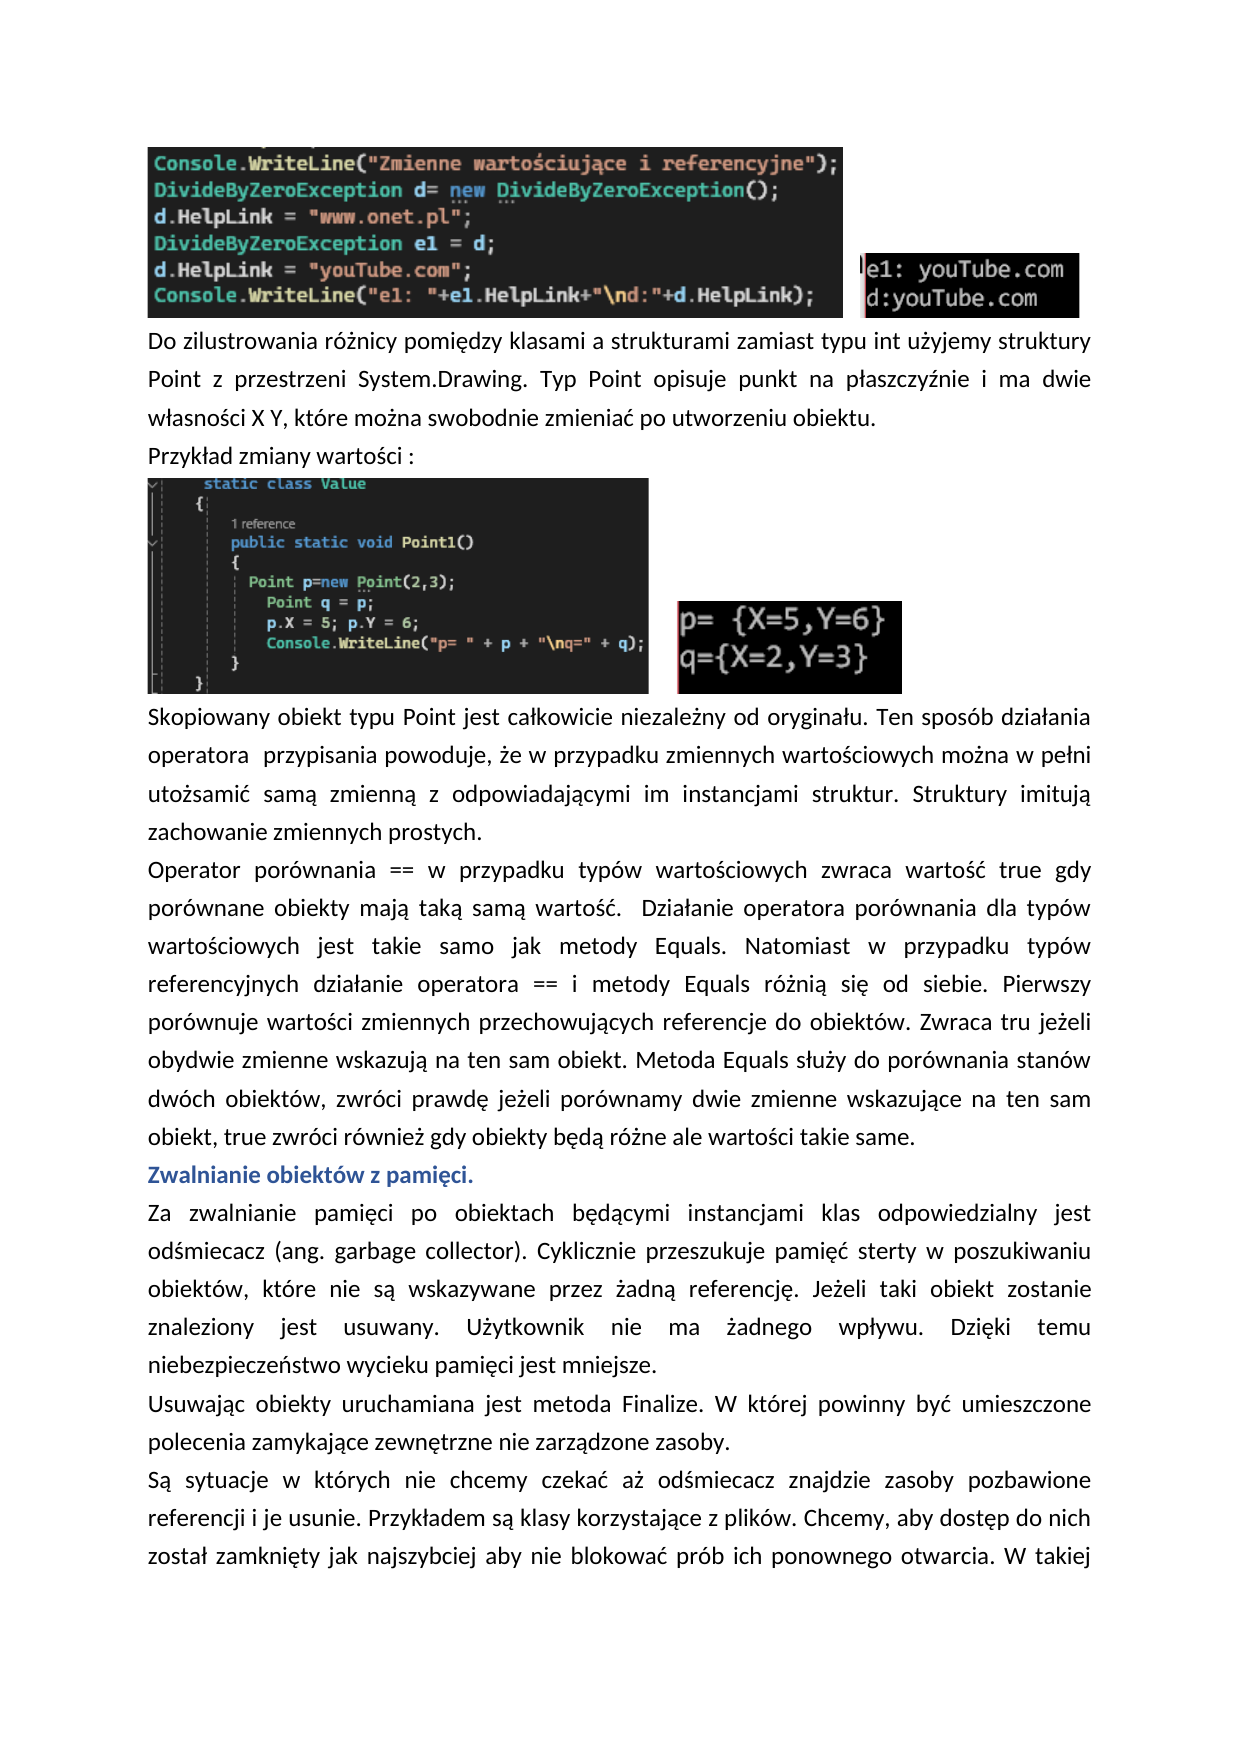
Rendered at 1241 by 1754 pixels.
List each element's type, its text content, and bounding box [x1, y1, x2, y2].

text Przykład zmiany wartości : [148, 440, 1093, 470]
picture [676, 601, 902, 694]
picture [147, 147, 843, 318]
text Do zilustrowania różnicy pomiędzy klasami a strukturami zamiast typu int użyjemy struktury Point z przestrzeni System.Drawing. Typ Point opisuje punkt na płaszczyźnie i ma dwie własności X Y, które można swobodnie zmieniać po utworzeniu obiektu. [148, 326, 1093, 432]
text Usuwając obiekty uruchamiana jest metoda Finalize. W której powinny być umieszczone polecenia zamykające zewnętrzne nie zarządzone zasoby. [148, 1388, 1093, 1456]
text Operator porównania == w przypadku typów wartościowych zwraca wartość true gdy porównane obiekty mają taką samą wartość. Działanie operatora porównania dla typów wartościowych jest takie samo jak metody Equals. Natomiast w przypadku typów referencyjnych działanie operatora == i metody Equals różnią się od siebie. Pierwszy porównuje wartości zmiennych przechowujących referencje do obiektów. Zwraca tru jeżeli obydwie zmienne wskazują na ten sam obiekt. Metoda Equals służy do porównania stanów dwóch obiektów, zwróci prawdę jeżeli porównamy dwie zmienne wskazujące na ten sam obiekt, true zwróci również gdy obiekty będą różne ale wartości takie same. [148, 854, 1093, 1151]
picture [147, 478, 649, 694]
text Za zwalnianie pamięci po obiektach będącymi instancjami klas odpowiedzialny jest odśmiecacz (ang. garbage collector). Cyklicznie przeszukuje pamięć sterty w poszukiwaniu obiektów, które nie są wskazywane przez żadną referencję. Jeżeli taki obiekt zostanie znaleziony jest usuwany. Użytkownik nie ma żadnego wpływu. Dzięki temu niebezpieczeństwo wycieku pamięci jest mniejsze. [148, 1197, 1093, 1380]
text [148, 1464, 1093, 1571]
picture [860, 253, 1080, 318]
text Zwalnianie obiektów z pamięci. [148, 1159, 1093, 1189]
text Skopiowany obiekt typu Point jest całkowicie niezależny od oryginału. Ten sposób działania operatora przypisania powoduje, że w przypadku zmiennych wartościowych można w pełni utożsamić samą zmienną z odpowiadającymi im instancjami struktur. Struktury imitują zachowanie zmiennych prostych. [148, 702, 1093, 846]
